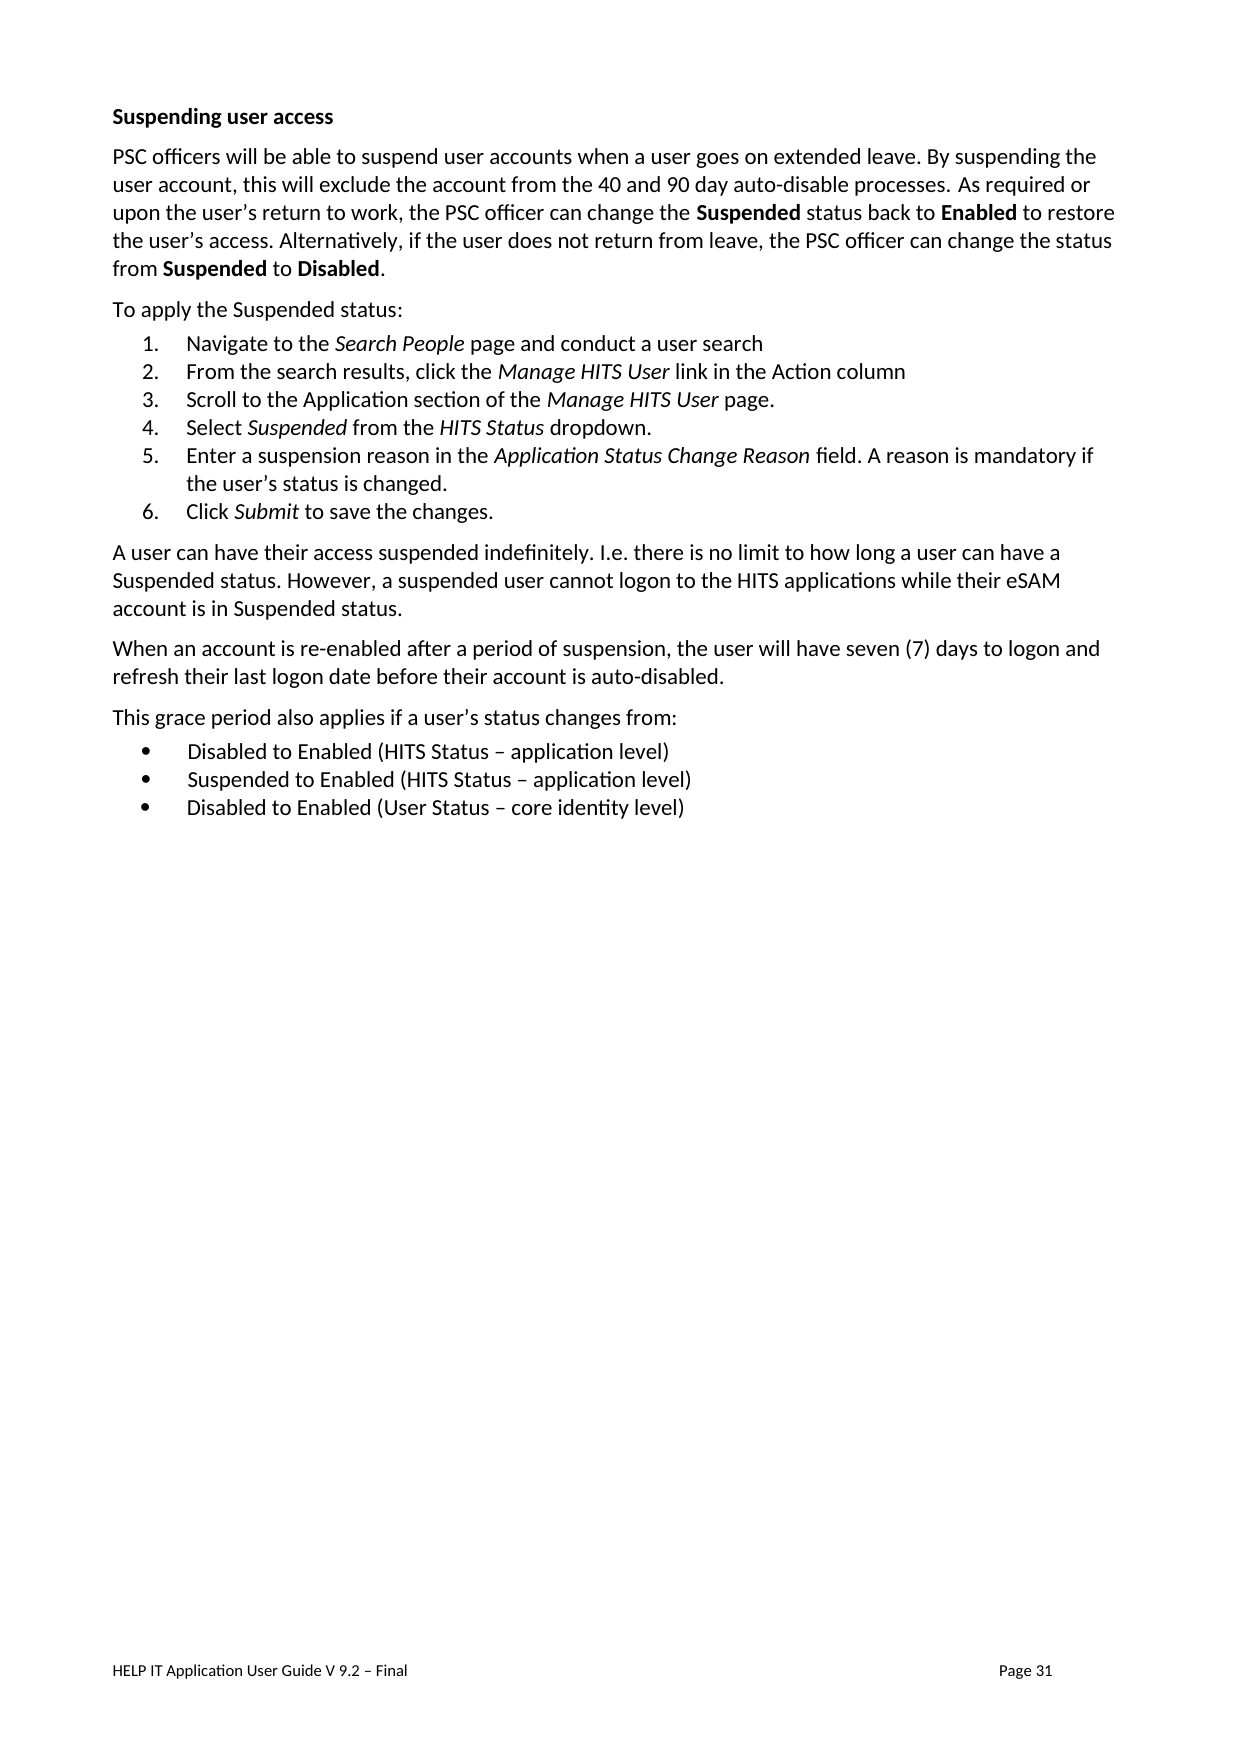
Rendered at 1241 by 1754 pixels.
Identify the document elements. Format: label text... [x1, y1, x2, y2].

text Suspending user access [112, 102, 1128, 130]
text A user can have their access suspended indefinitely. I.e. there is no limit to how long a user can have a Suspended status. However, a suspended user cannot logon to the HITS applications while their eSAM account is in Suspended status. [112, 538, 1128, 622]
list From the search results, click the Manage HITS User link in the Action column [142, 357, 1128, 385]
list Disabled to Enabled (HITS Status – application level) [142, 737, 1128, 765]
list Suspended to Enabled (HITS Status – application level) [142, 765, 1128, 793]
list Scroll to the Application section of the Manage HITS User page. [142, 385, 1128, 413]
text This grace period also applies if a user’s status changes from: [112, 703, 1128, 731]
list Navigate to the Search People page and conduct a user search [142, 329, 1128, 357]
list Select Suspended from the HITS Status dropdown. [142, 413, 1128, 441]
text When an account is re-enabled after a period of suspension, the user will have seven (7) days to logon and refresh their last logon date before their account is auto-disabled. [112, 634, 1128, 691]
text To apply the Suspended status: [112, 295, 1128, 323]
text PSC officers will be able to suspend user accounts when a user goes on extended leave. By suspending the user account, this will exclude the account from the 40 and 90 day auto-disable processes. As required or upon the user’s return to work, the PSC officer can change the Suspended status back to Enabled to restore the user’s access. Alternatively, if the user does not return from leave, the PSC officer can change the status from Suspended to Disabled. [112, 142, 1128, 282]
list Enter a suspension reason in the Application Status Change Reason field. A reason is mandatory if the user’s status is changed. [142, 441, 1128, 497]
list Disabled to Enabled (User Status – core identity level) [141, 793, 1128, 821]
list Click Submit to save the changes. [142, 497, 1128, 525]
